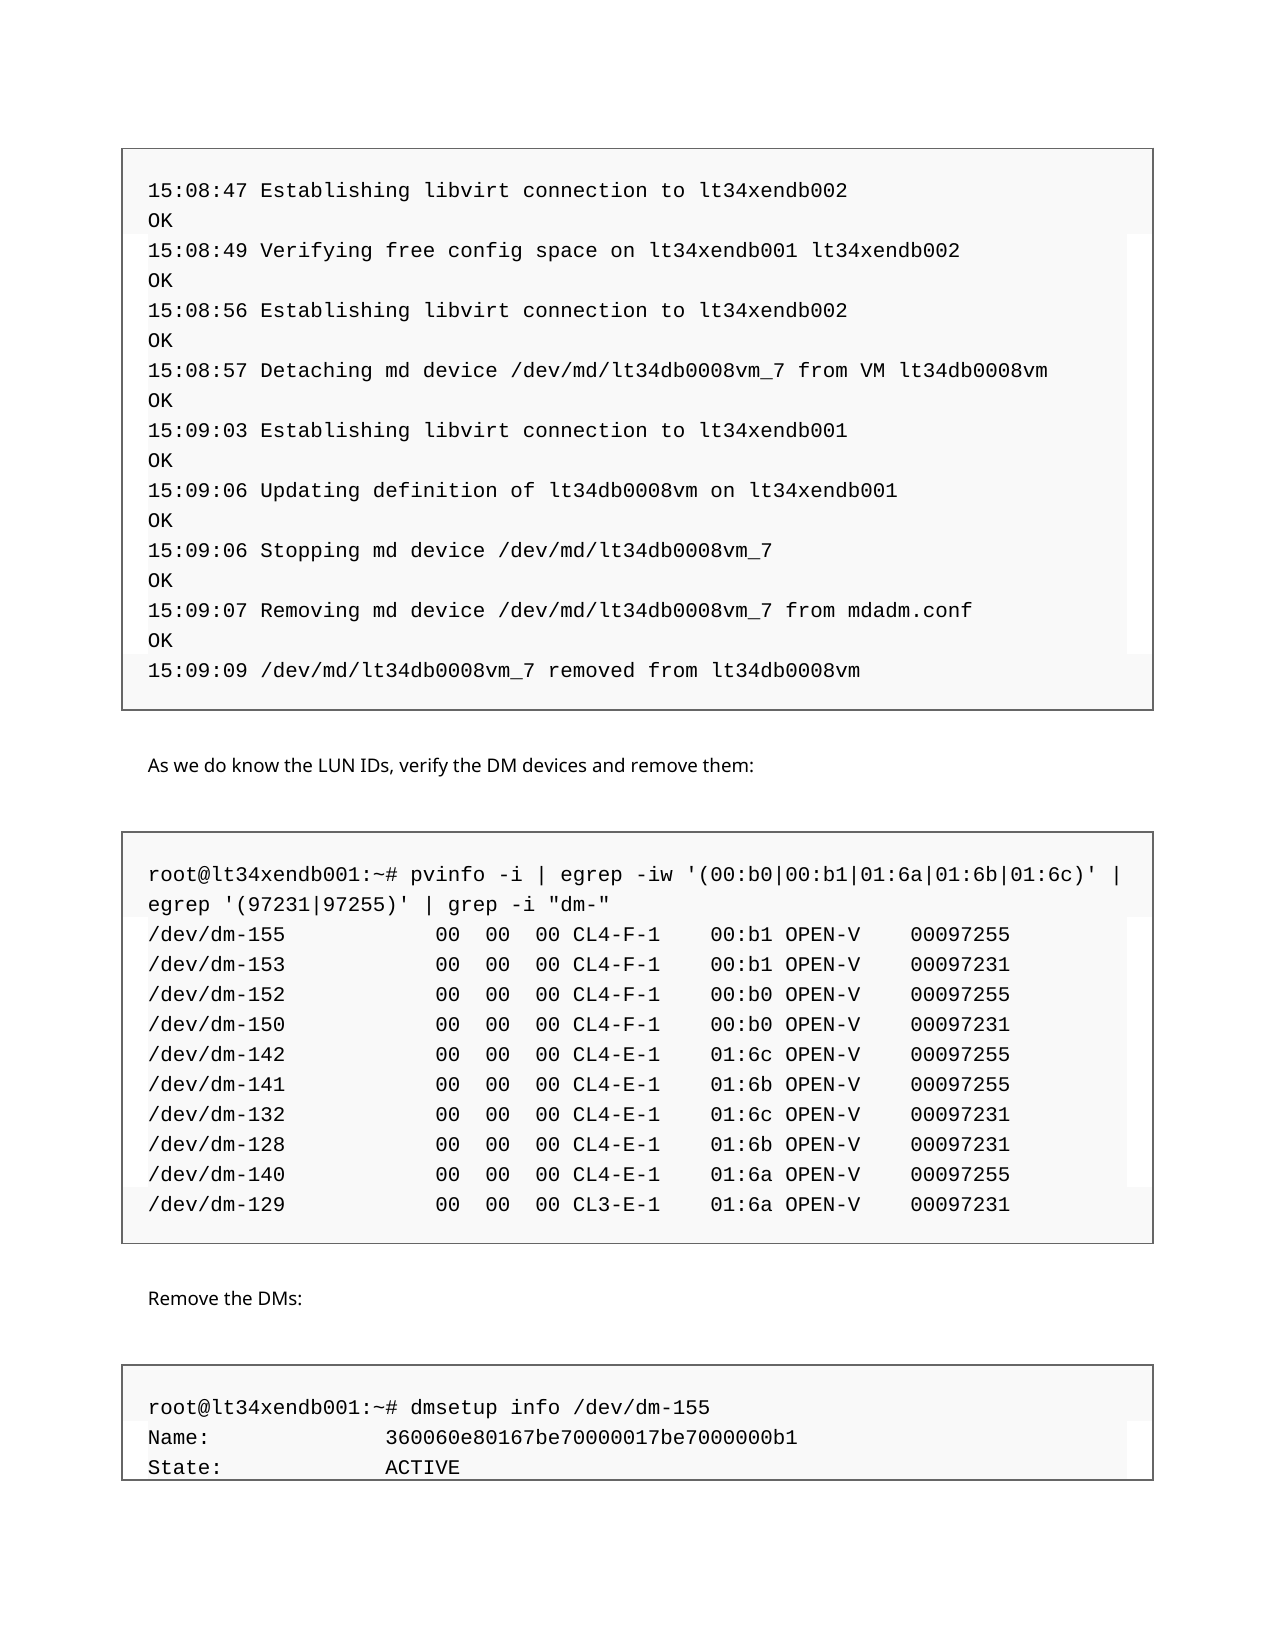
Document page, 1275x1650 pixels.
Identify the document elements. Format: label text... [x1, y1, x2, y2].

text /dev/dm-153 00 00 00 CL4-F-1 00:b1 OPEN-V 00097231 [148, 947, 1127, 977]
text root@lt34xendb001:~# dmsetup info /dev/dm-155 [123, 1366, 1152, 1421]
text 15:09:06 Stopping md device /dev/md/lt34db0008vm_7 OK [148, 534, 1127, 594]
text 15:09:07 Removing md device /dev/md/lt34db0008vm_7 from mdadm.conf OK [148, 594, 1127, 628]
text /dev/dm-150 00 00 00 CL4-F-1 00:b0 OPEN-V 00097231 [148, 1007, 1127, 1037]
text State: ACTIVE [148, 1451, 1127, 1479]
text /dev/dm-141 00 00 00 CL4-E-1 01:6b OPEN-V 00097255 [148, 1067, 1127, 1097]
text 15:08:49 Verifying free config space on lt34xendb001 lt34xendb002 OK [148, 234, 1127, 294]
text Name: 360060e80167be70000017be7000000b1 [148, 1421, 1127, 1451]
text /dev/dm-152 00 00 00 CL4-F-1 00:b0 OPEN-V 00097255 [148, 977, 1127, 1007]
text 15:08:47 Establishing libvirt connection to lt34xendb002 OK [123, 149, 1152, 234]
text 15:09:09 /dev/md/lt34db0008vm_7 removed from lt34db0008vm [123, 628, 1152, 709]
text 15:08:57 Detaching md device /dev/md/lt34db0008vm_7 from VM lt34db0008vm OK [148, 354, 1127, 414]
text Remove the DMs: [148, 1260, 1127, 1364]
text 15:08:56 Establishing libvirt connection to lt34xendb002 OK [148, 294, 1127, 354]
text /dev/dm-155 00 00 00 CL4-F-1 00:b1 OPEN-V 00097255 [148, 917, 1127, 947]
text 15:09:03 Establishing libvirt connection to lt34xendb001 OK [148, 414, 1127, 474]
text root@lt34xendb001:~# pvinfo -i | egrep -iw '(00:b0|00:b1|01:6a|01:6b|01:6c)' | egrep '(97231|97255)' | grep -i "dm-" [123, 833, 1152, 917]
text 15:09:06 Updating definition of lt34db0008vm on lt34xendb001 OK [148, 474, 1127, 534]
text /dev/dm-128 00 00 00 CL4-E-1 01:6b OPEN-V 00097231 [148, 1127, 1127, 1157]
text As we do know the LUN IDs, verify the DM devices and remove them: [148, 726, 1127, 831]
text /dev/dm-132 00 00 00 CL4-E-1 01:6c OPEN-V 00097231 [148, 1097, 1127, 1127]
text /dev/dm-142 00 00 00 CL4-E-1 01:6c OPEN-V 00097255 [148, 1037, 1127, 1067]
text /dev/dm-129 00 00 00 CL3-E-1 01:6a OPEN-V 00097231 [123, 1161, 1152, 1243]
